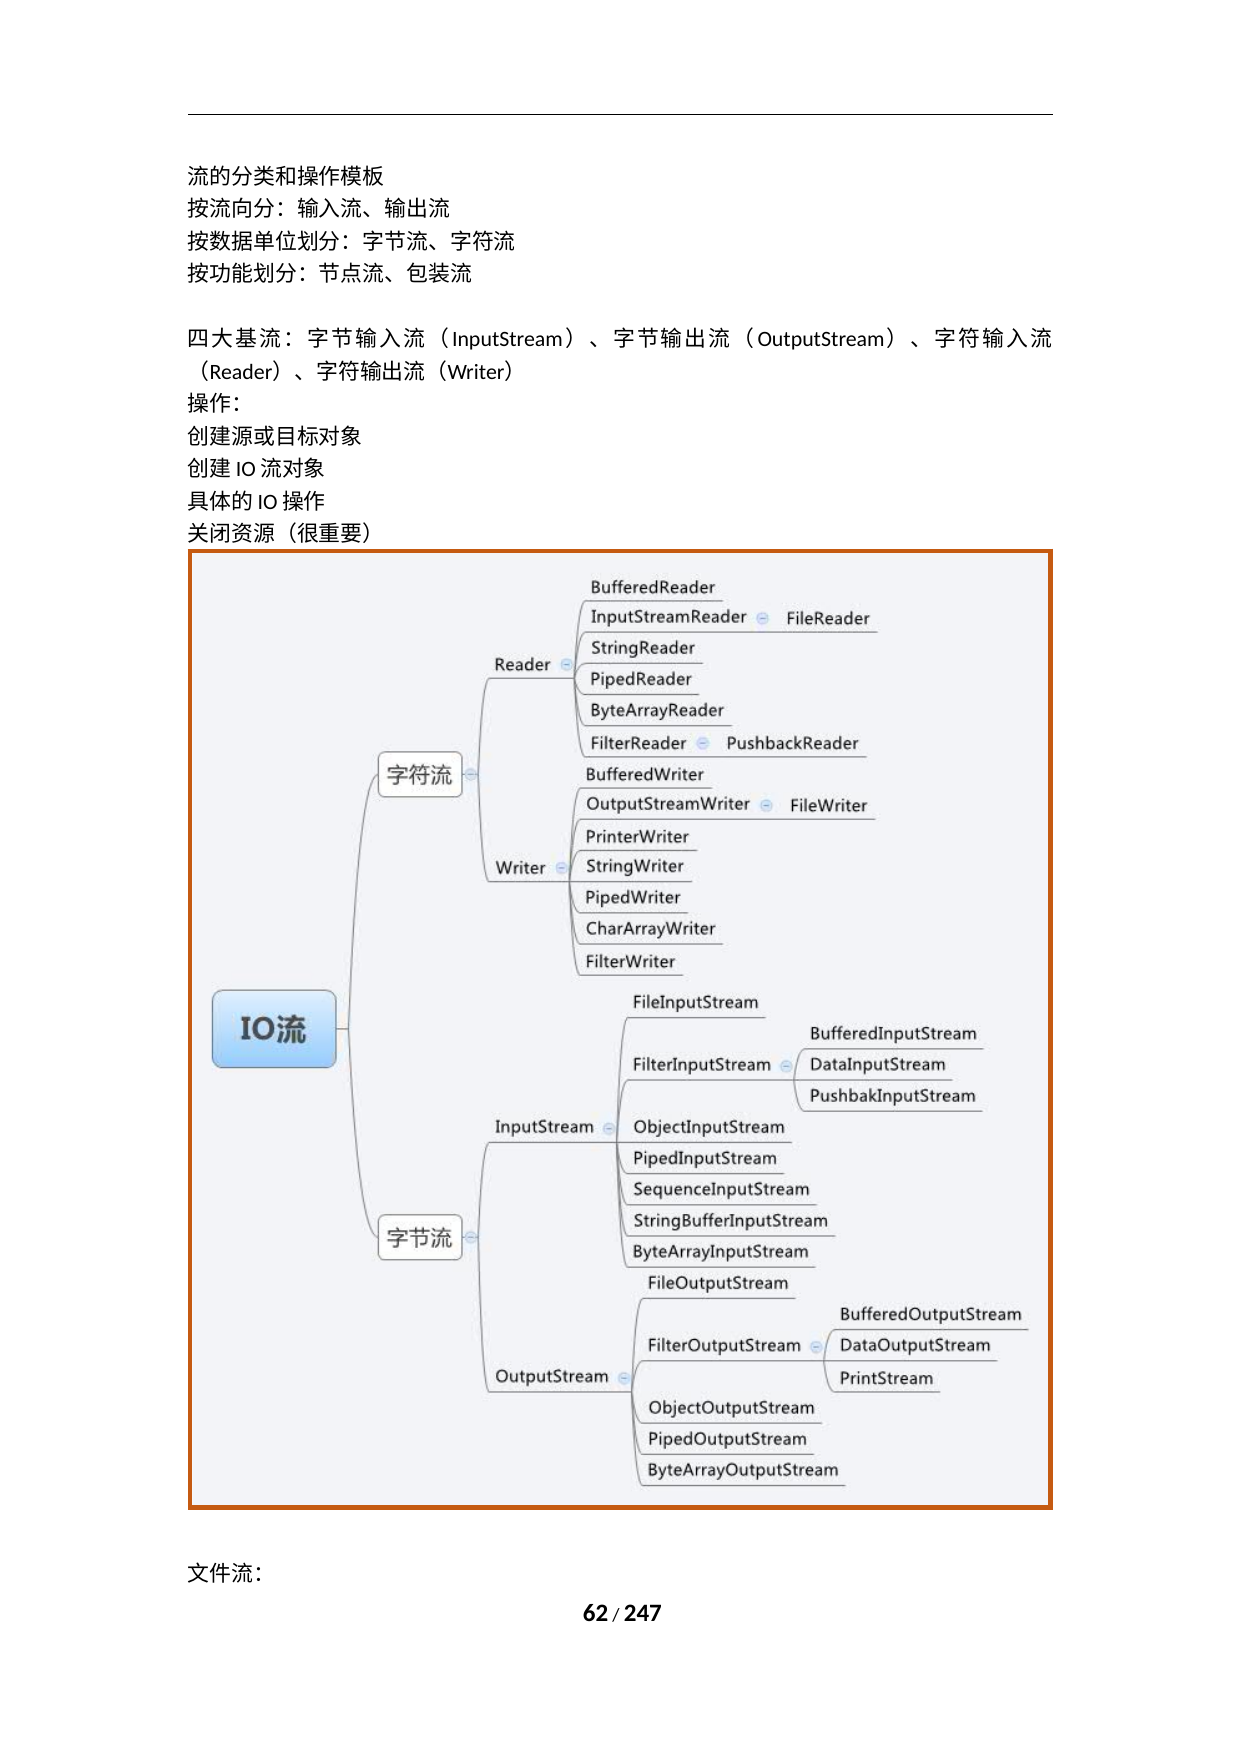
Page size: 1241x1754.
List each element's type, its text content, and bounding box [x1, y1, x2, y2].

text 创建IO流对象 [187, 451, 1053, 483]
text 关闭资源（很重要） [187, 516, 1053, 548]
picture [192, 553, 1048, 1505]
text 流的分类和操作模板 [187, 158, 1053, 191]
text 创建源或目标对象 [187, 418, 1053, 451]
text 具体的IO操作 [187, 483, 1053, 516]
text 按功能划分：节点流、包装流 [187, 256, 1053, 288]
text 按数据单位划分：字节流、字符流 [187, 223, 1053, 256]
text 四大基流：字节输入流（InputStream）、字节输出流（OutputStream）、字符输入流（Reader）、字符输出流（Writer） [187, 321, 1053, 386]
text 按流向分：输入流、输出流 [187, 191, 1053, 223]
text 文件流： [187, 1556, 1053, 1588]
text 操作： [187, 386, 1053, 418]
